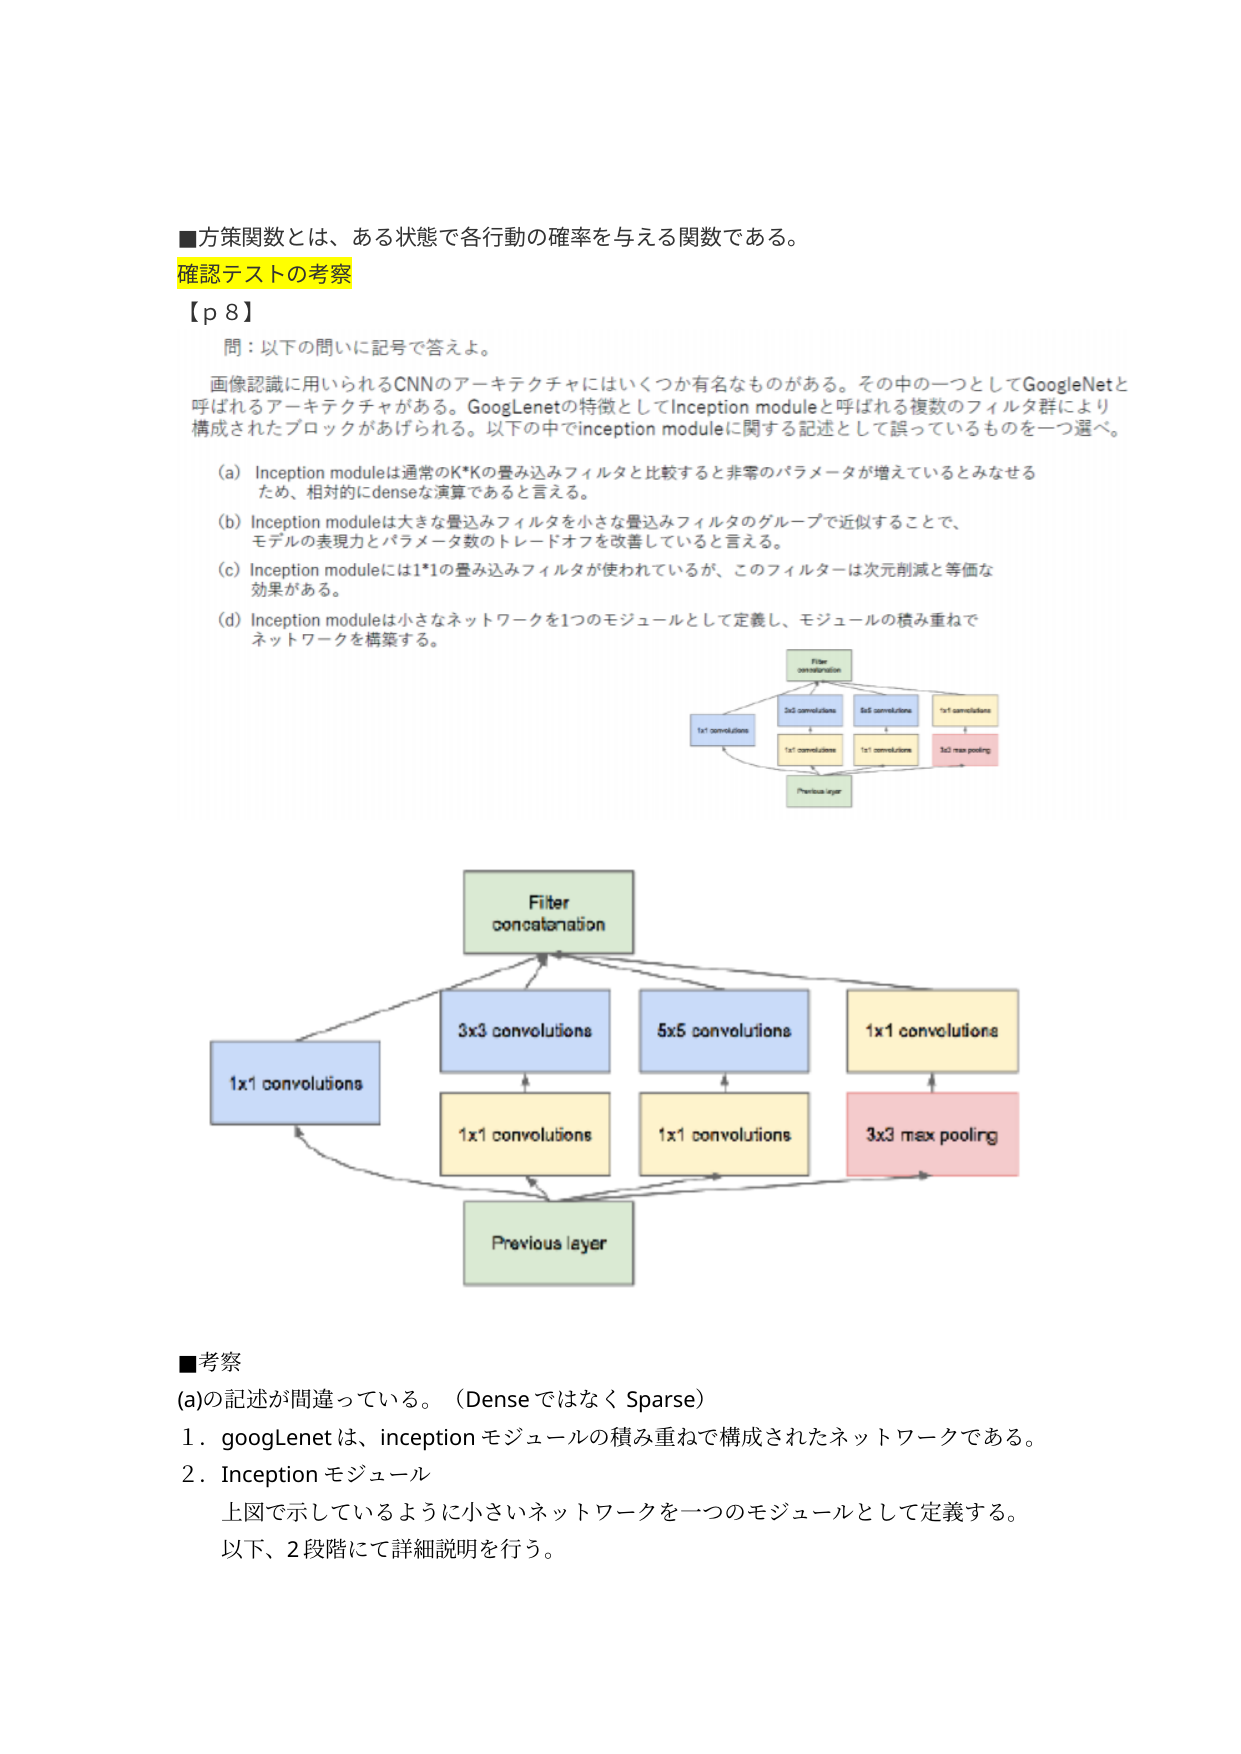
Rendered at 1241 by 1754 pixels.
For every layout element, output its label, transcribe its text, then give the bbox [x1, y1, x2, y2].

text 上図で示しているように小さいネットワークを一つのモジュールとして定義する。 [177, 1492, 1063, 1529]
text 確認テストの考察 [177, 254, 1063, 292]
picture [177, 329, 1129, 820]
text (a)の記述が間違っている。（DenseではなくSparse） [177, 1379, 1063, 1417]
text １．googLenetは、inceptionモジュールの積み重ねで構成されたネットワークである。 [177, 1417, 1063, 1454]
picture [177, 854, 1062, 1306]
text ■方策関数とは、ある状態で各行動の確率を与える関数である。 [177, 217, 1063, 254]
text ２．Inceptionモジュール [177, 1454, 1063, 1492]
text ■考察 [177, 1342, 1063, 1379]
text 以下、2段階にて詳細説明を行う。 [177, 1529, 1063, 1567]
text 【ｐ８】 [177, 292, 1063, 329]
